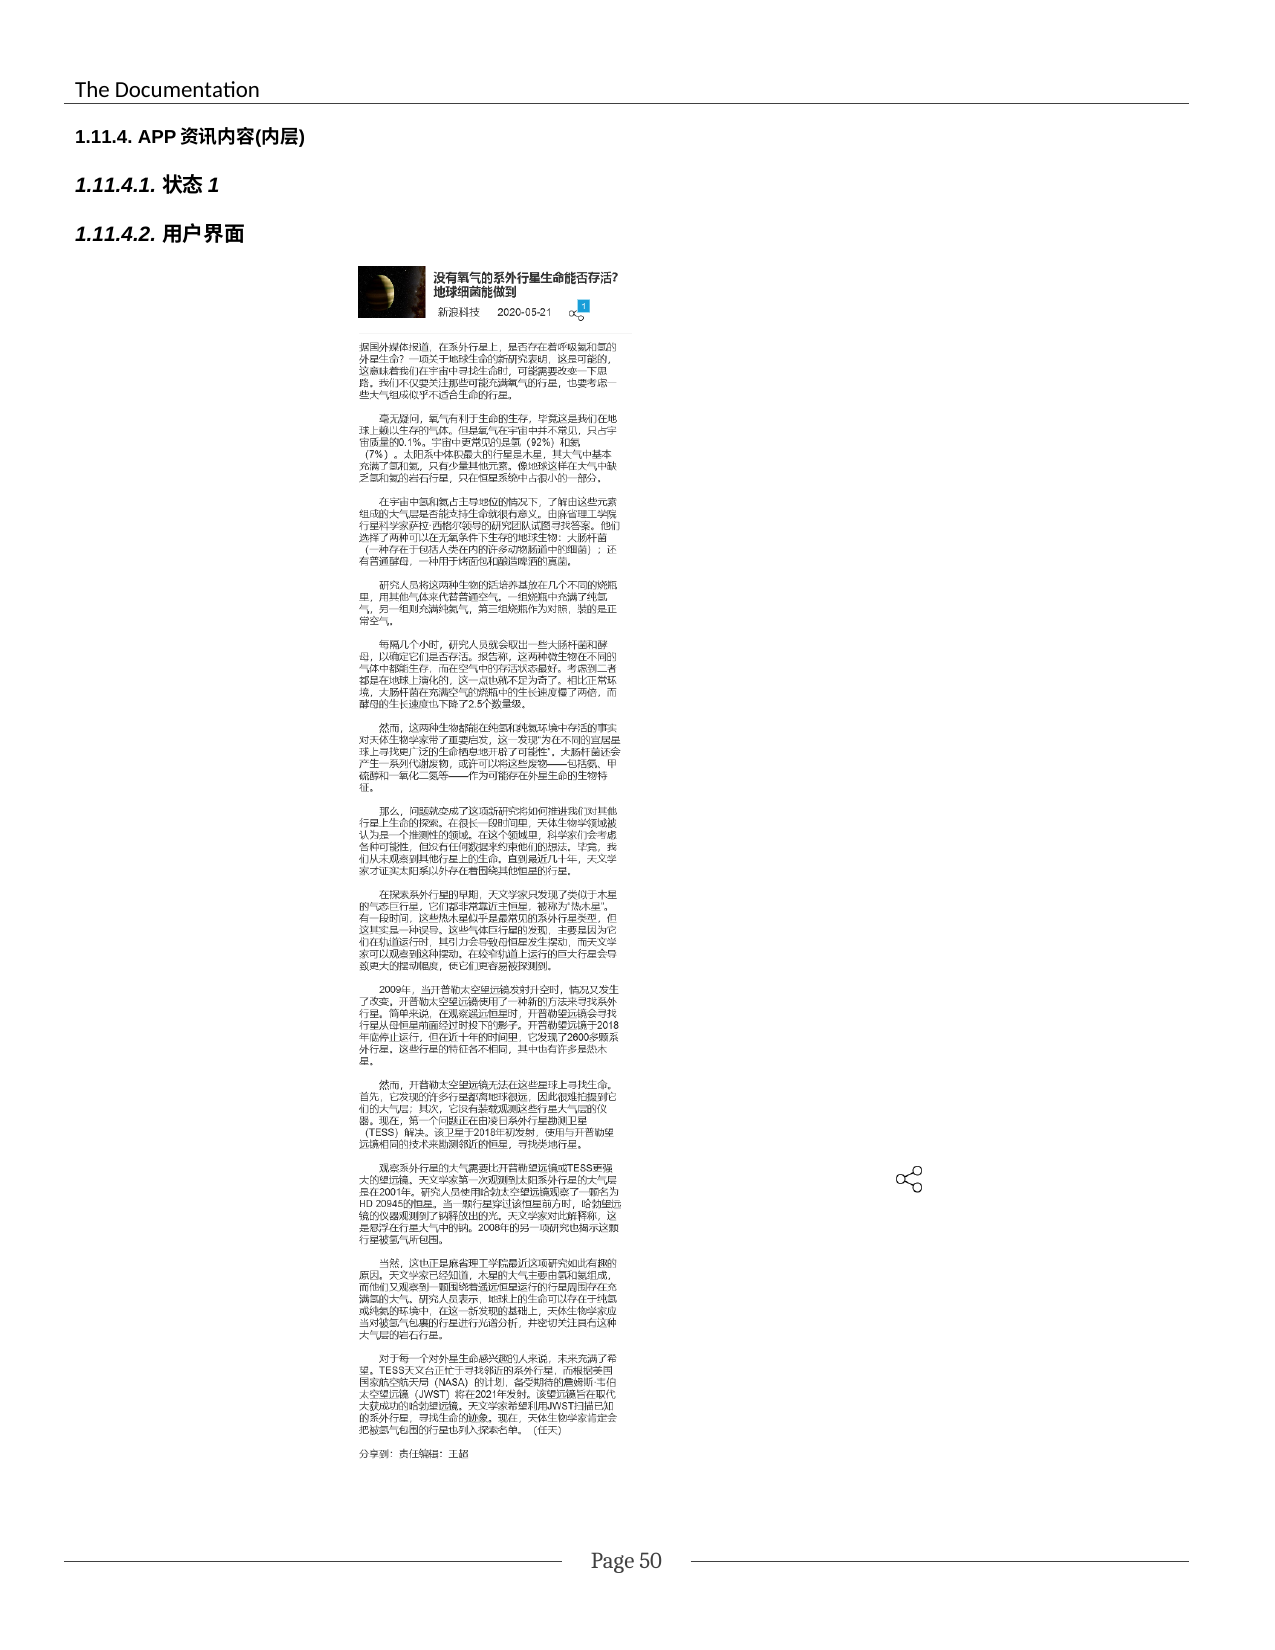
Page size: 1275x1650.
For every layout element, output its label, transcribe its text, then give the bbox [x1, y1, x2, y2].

subtitle APP资讯内容(内层) [75, 126, 1200, 147]
subtitle 用户界面 [75, 222, 1200, 246]
subtitle 状态1 [75, 172, 1200, 197]
